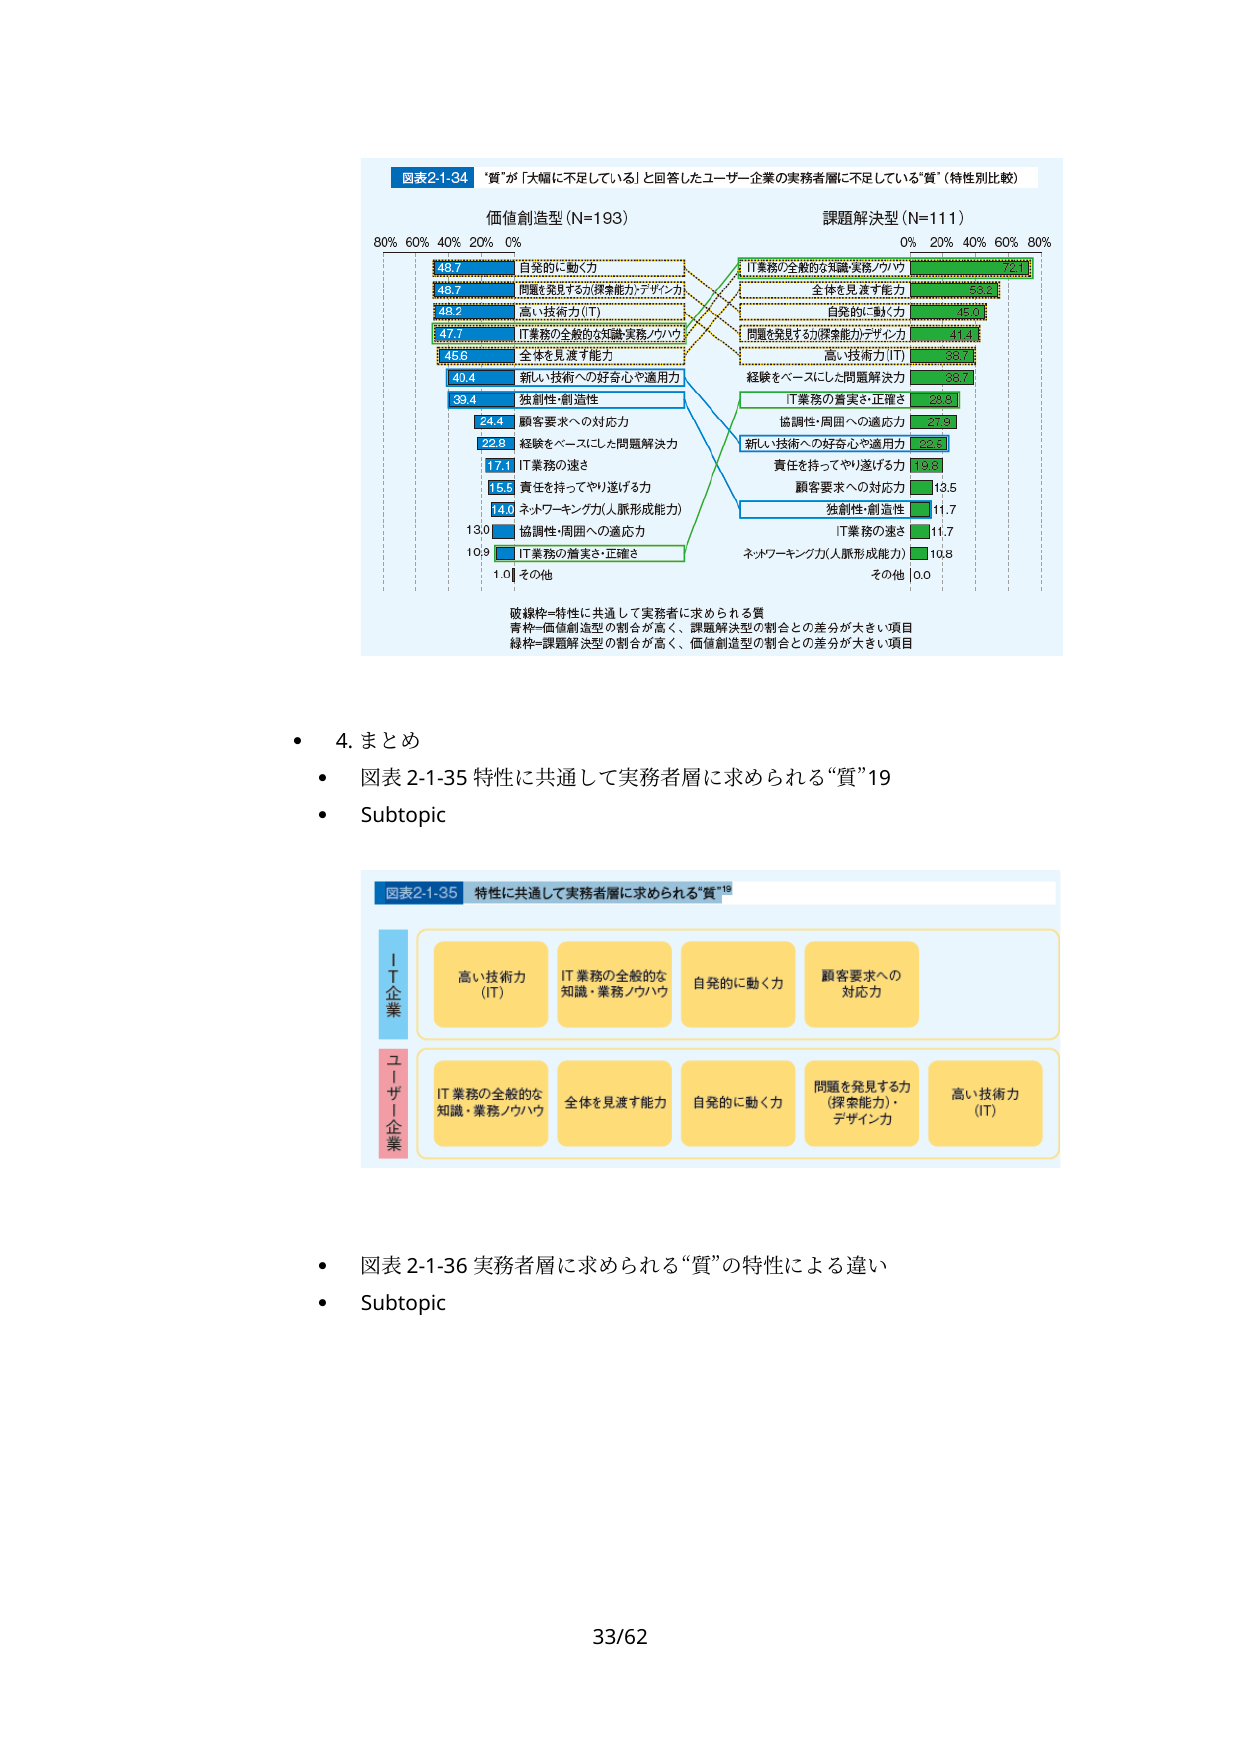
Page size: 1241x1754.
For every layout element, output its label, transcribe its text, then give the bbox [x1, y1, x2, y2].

list 図表2-1-36 実務者層に求められる“質”の特性による違い [319, 1246, 1063, 1283]
list Subtopic [319, 1283, 1063, 1321]
list 4. まとめ [294, 721, 1063, 758]
picture [360, 870, 1061, 1168]
list 図表2-1-35 特性に共通して実務者層に求められる“質”19 [319, 758, 1063, 796]
list Subtopic [319, 796, 1063, 833]
picture [360, 158, 1063, 656]
